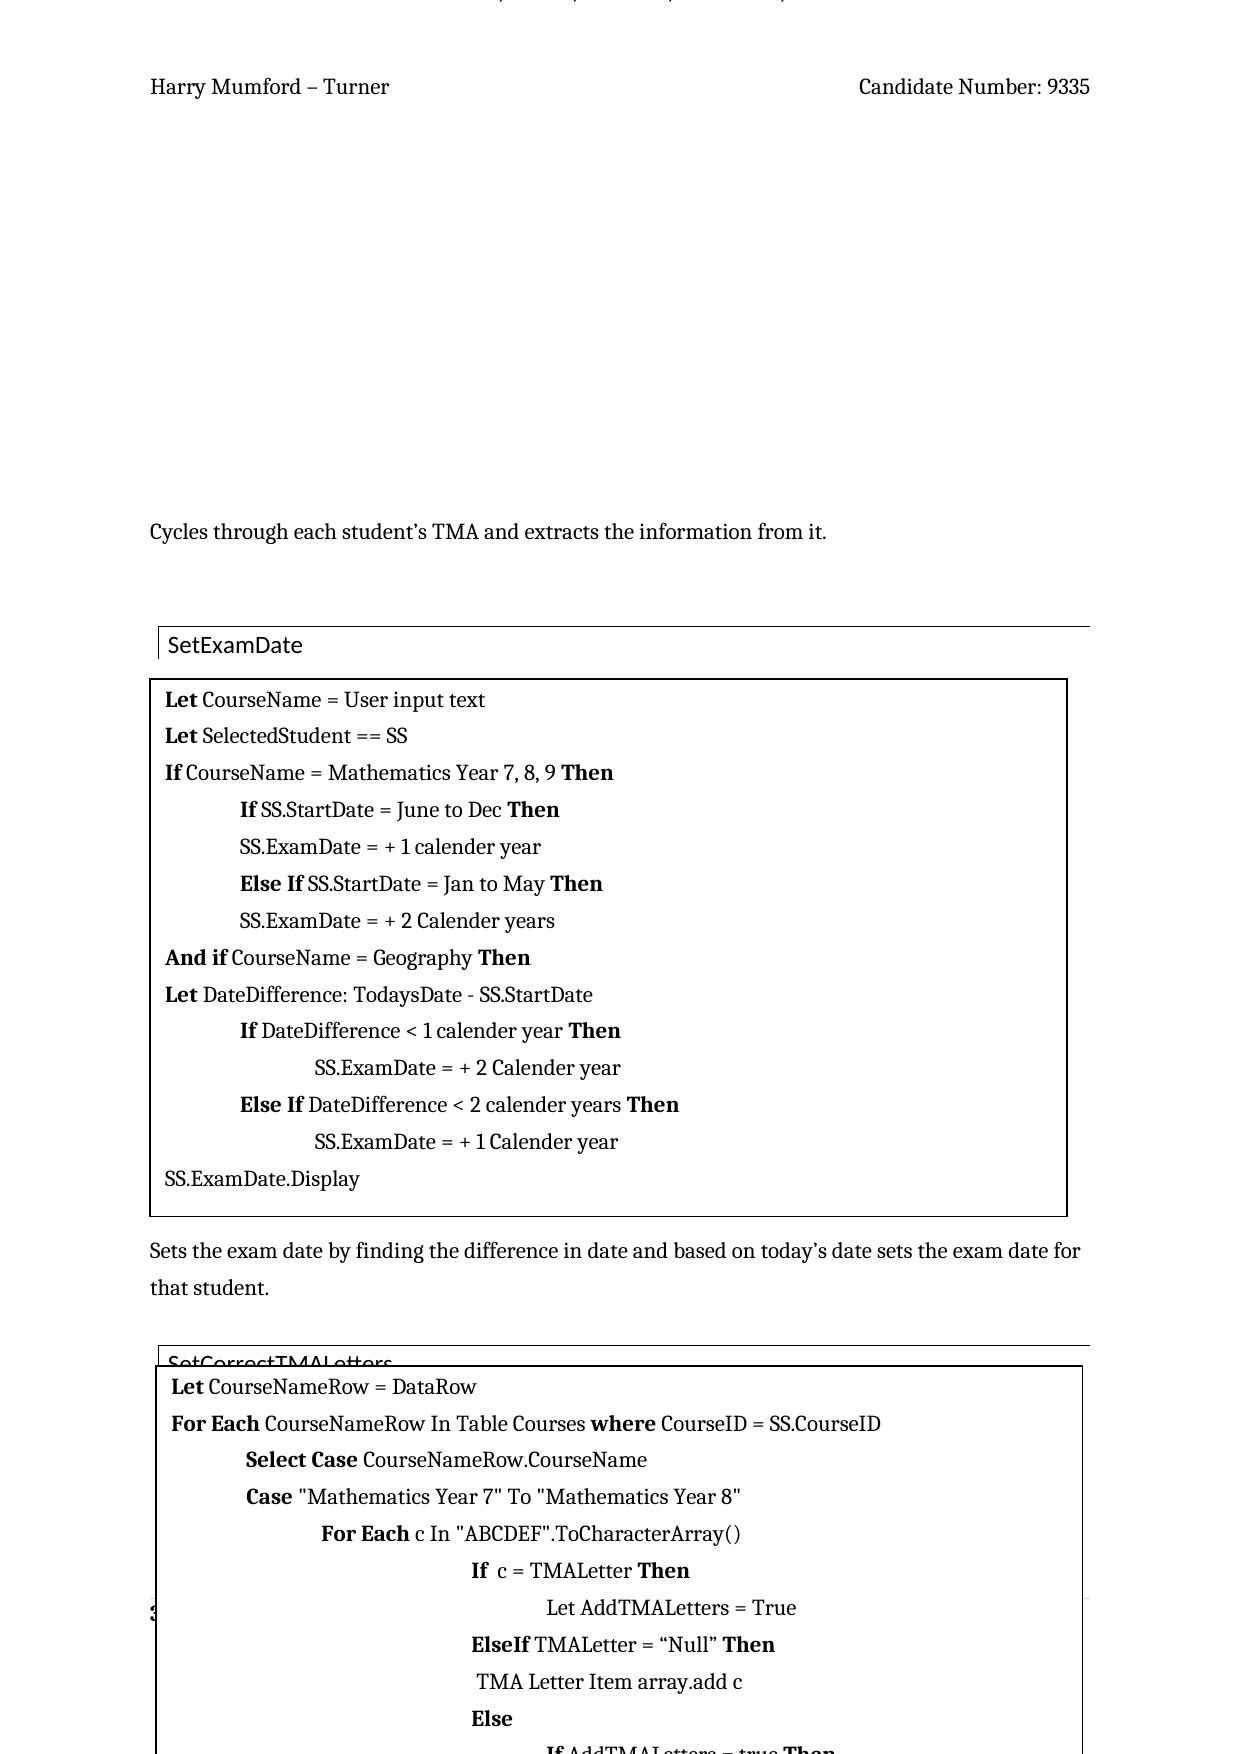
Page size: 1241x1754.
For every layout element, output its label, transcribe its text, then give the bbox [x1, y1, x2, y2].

subtitle SetCorrectTMALetters [159, 1346, 1090, 1378]
text Cycles through each student’s TMA and extracts the information from it. [150, 519, 1090, 545]
text Sets the exam date by finding the difference in date and based on today’s date sets the exam date for that student. [150, 1238, 1090, 1301]
subtitle SetExamDate [159, 627, 1090, 659]
